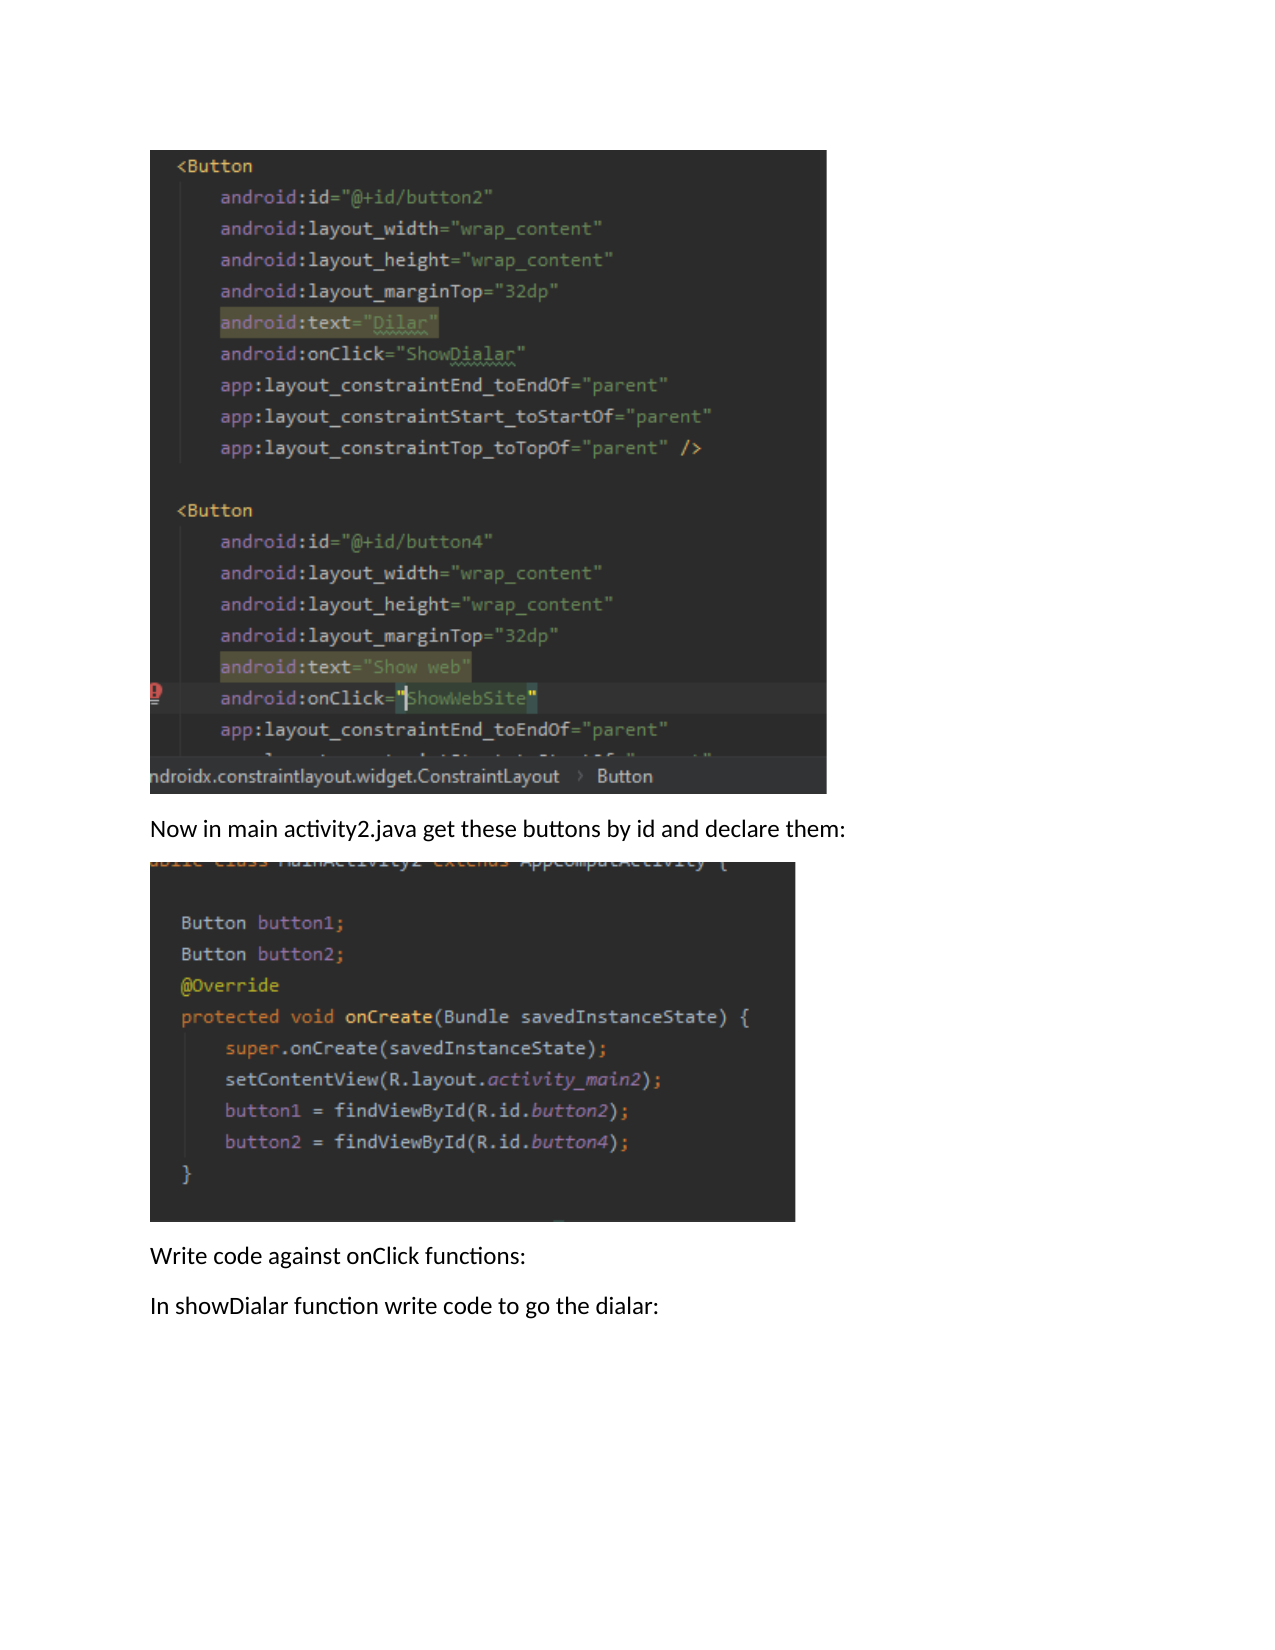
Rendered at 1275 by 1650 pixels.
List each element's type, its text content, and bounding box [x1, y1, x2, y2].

picture [150, 150, 827, 794]
text Now in main activity2.java get these buttons by id and declare them: [150, 813, 1125, 843]
text In showDialar function write code to go the dialar: [150, 1290, 1125, 1321]
picture [150, 862, 796, 1222]
text Write code against onClick functions: [150, 1241, 1125, 1271]
